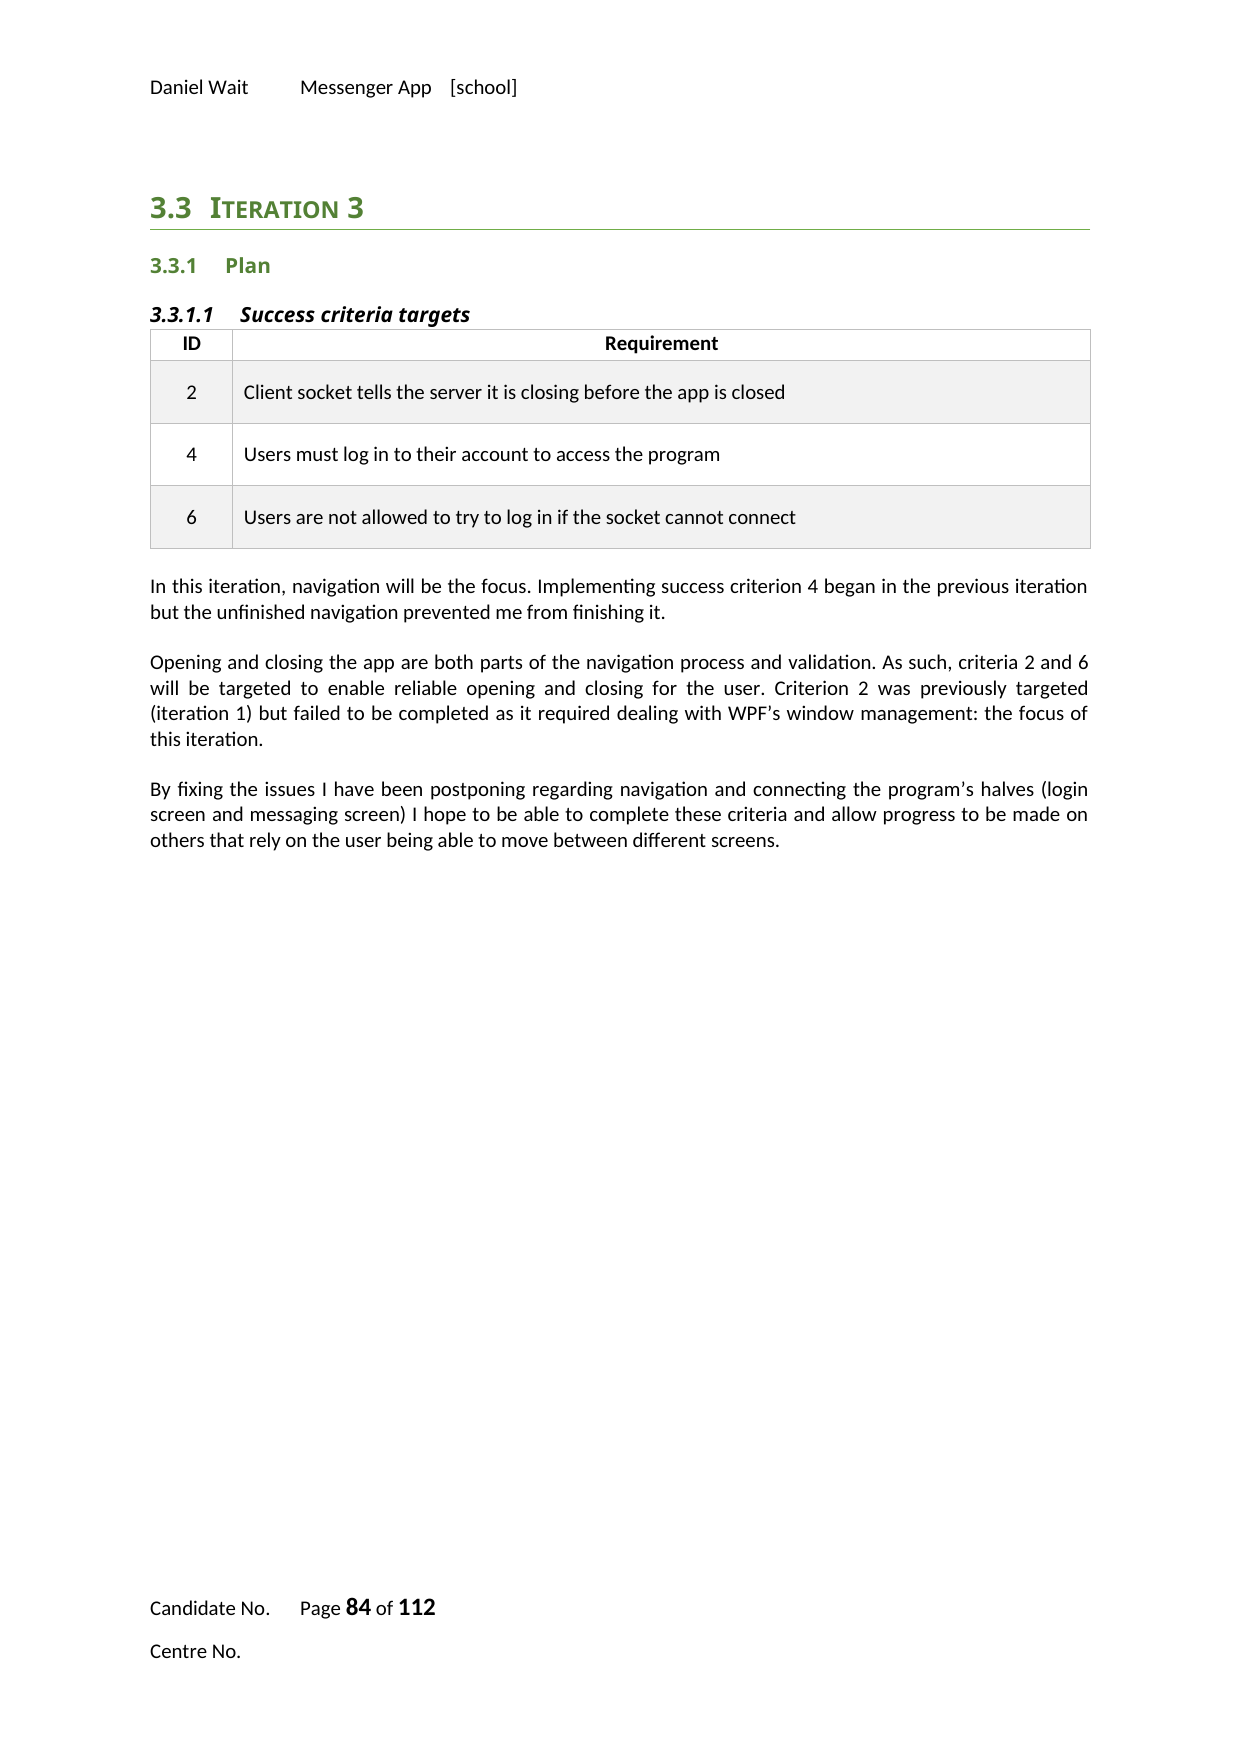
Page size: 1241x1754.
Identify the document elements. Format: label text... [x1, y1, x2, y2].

table_cell Users must log in to their account to access the program [233, 424, 1090, 485]
table_header ID [151, 330, 232, 360]
table_cell 4 [151, 424, 232, 485]
subtitle Success criteria targets [150, 300, 1090, 329]
table_cell Users are not allowed to try to log in if the socket cannot connect [233, 486, 1090, 548]
subtitle Plan [150, 251, 1090, 279]
text Opening and closing the app are both parts of the navigation process and validation. As such, criteria 2 and 6 will be targeted to enable reliable opening and closing for the user. Criterion 2 was previously targeted (iteration 1) but failed to be completed as it required dealing with WPF’s window management: the focus of this iteration. [150, 649, 1090, 751]
text In this iteration, navigation will be the focus. Implementing success criterion 4 began in the previous iteration but the unfinished navigation prevented me from finishing it. [150, 574, 1090, 624]
subtitle Iteration 3 [150, 187, 1090, 229]
text By fixing the issues I have been postponing regarding navigation and connecting the program’s halves (login screen and messaging screen) I hope to be able to complete these criteria and allow progress to be made on others that rely on the user being able to move between different screens. [150, 776, 1090, 852]
table_cell 6 [151, 486, 232, 548]
table_cell 2 [151, 361, 232, 423]
table_header Requirement [233, 330, 1090, 360]
table_cell Client socket tells the server it is closing before the app is closed [233, 361, 1090, 423]
